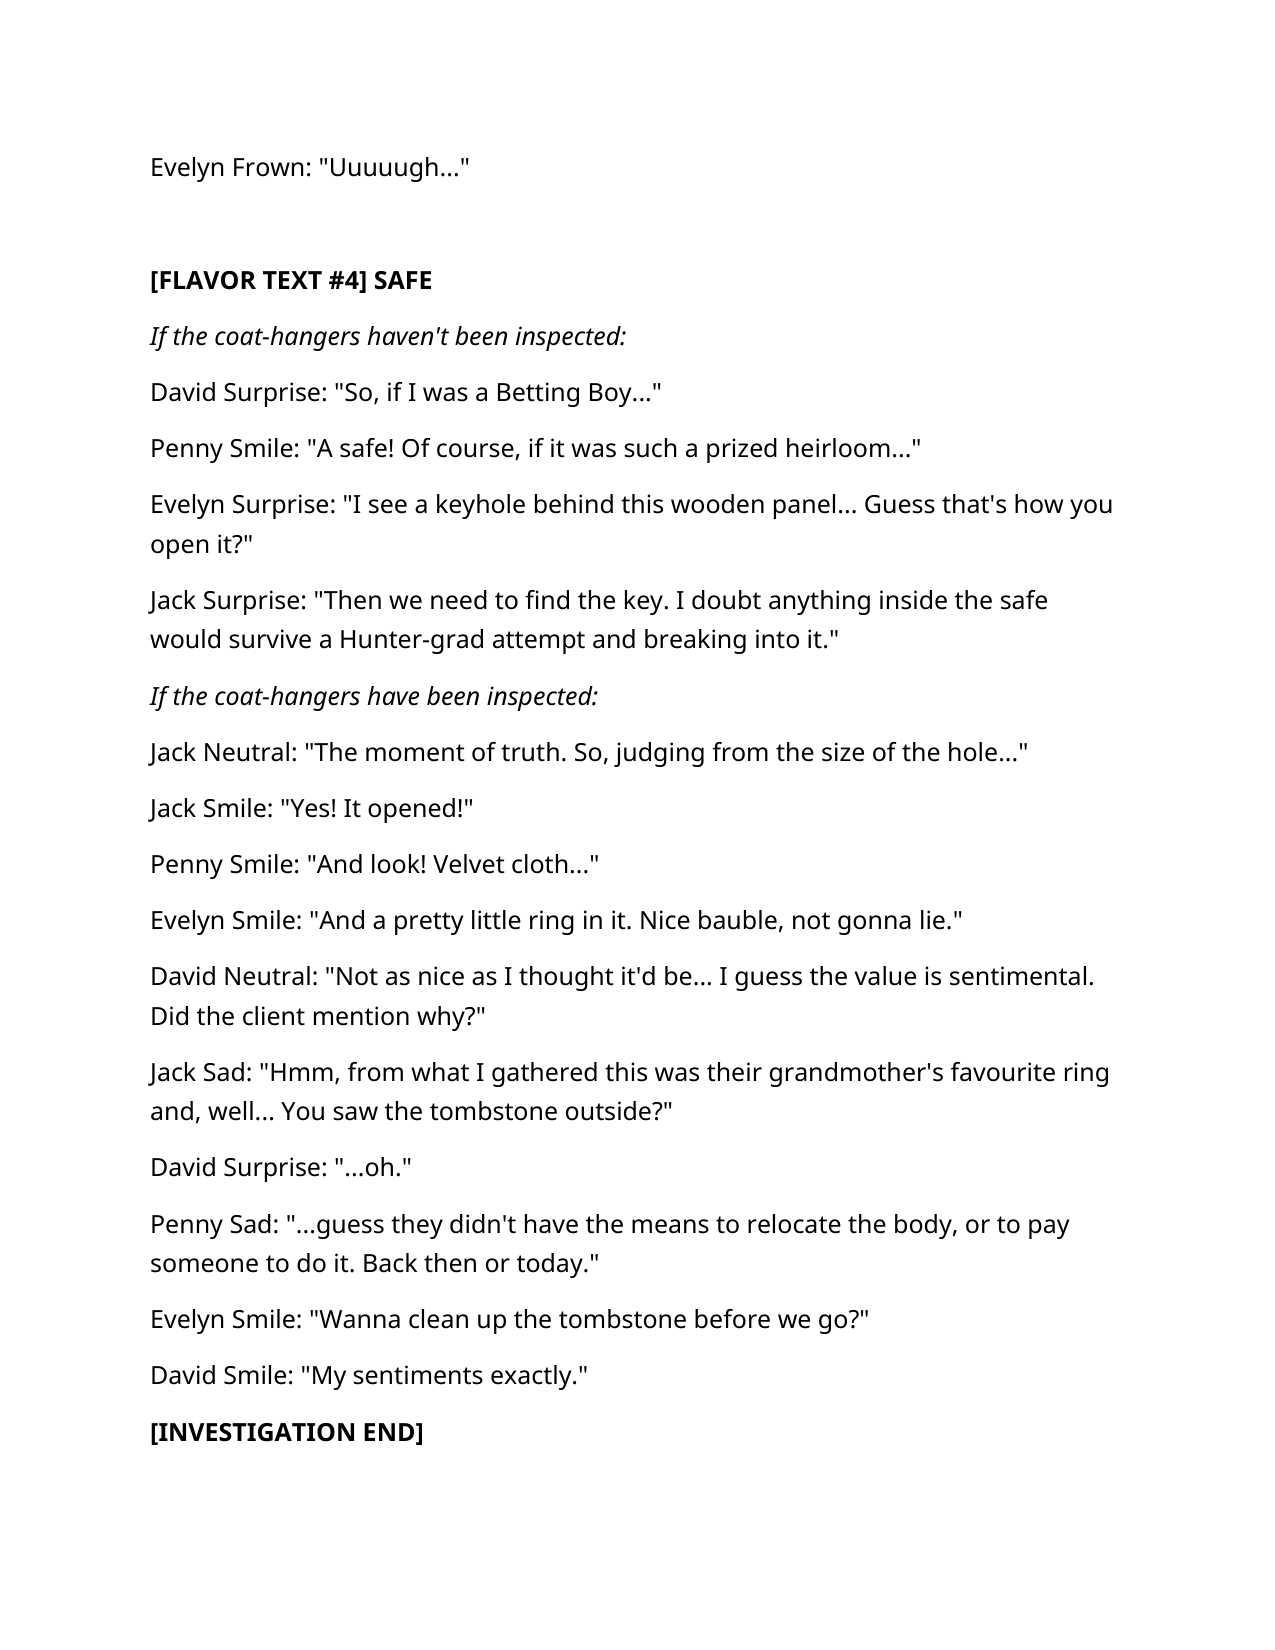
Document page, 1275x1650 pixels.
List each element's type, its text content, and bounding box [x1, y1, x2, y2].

text Evelyn Surprise: "I see a keyhole behind this wooden panel... Guess that's how you open it?" [150, 487, 1125, 560]
text David Surprise: "So, if I was a Betting Boy..." [150, 374, 1125, 409]
text [FLAVOR TEXT #4] SAFE [150, 262, 1125, 296]
text If the coat-hangers have been inspected: [150, 678, 1125, 712]
text [INVESTIGATION END] [150, 1414, 1125, 1448]
text If the coat-hangers haven't been inspected: [150, 318, 1125, 352]
text Penny Smile: "And look! Velvet cloth..." [150, 847, 1125, 881]
text Jack Smile: "Yes! It opened!" [150, 790, 1125, 824]
text Penny Smile: "A safe! Of course, if it was such a prized heirloom..." [150, 431, 1125, 465]
text Jack Neutral: "The moment of truth. So, judging from the size of the hole..." [150, 734, 1125, 768]
text Penny Sad: "...guess they didn't have the means to relocate the body, or to pay someone to do it. Back then or today." [150, 1206, 1125, 1280]
text Evelyn Frown: "Uuuuugh..." [150, 150, 1125, 184]
text Jack Sad: "Hmm, from what I gathered this was their grandmother's favourite ring and, well... You saw the tombstone outside?" [150, 1054, 1125, 1128]
text David Smile: "My sentiments exactly." [150, 1358, 1125, 1392]
text Evelyn Smile: "Wanna clean up the tombstone before we go?" [150, 1302, 1125, 1336]
text David Surprise: "...oh." [150, 1150, 1125, 1184]
text David Neutral: "Not as nice as I thought it'd be... I guess the value is sentimental. Did the client mention why?" [150, 959, 1125, 1032]
text Evelyn Smile: "And a pretty little ring in it. Nice bauble, not gonna lie." [150, 903, 1125, 937]
text Jack Surprise: "Then we need to find the key. I doubt anything inside the safe would survive a Hunter-grad attempt and breaking into it." [150, 582, 1125, 656]
